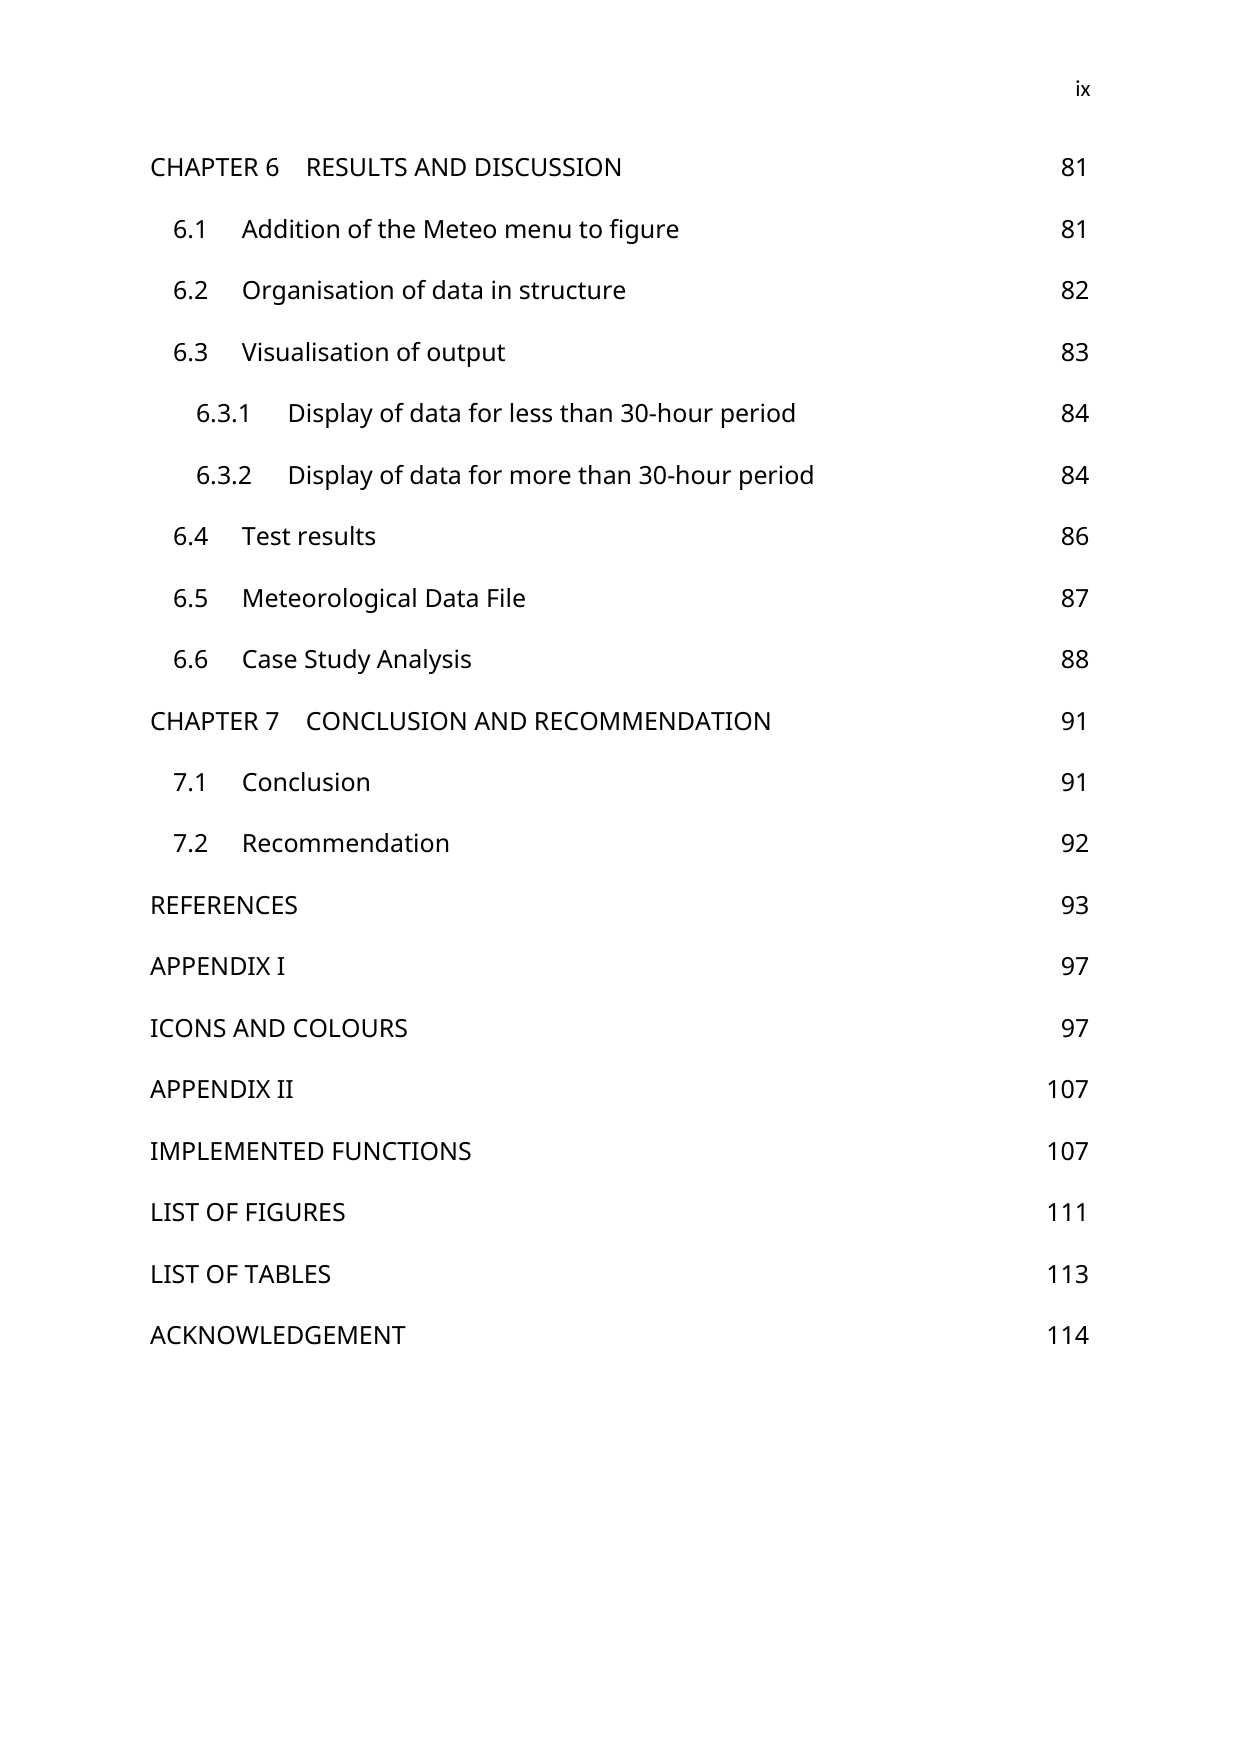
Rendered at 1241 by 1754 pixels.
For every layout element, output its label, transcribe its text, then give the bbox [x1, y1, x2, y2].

text IMPLEMENTED FUNCTIONS 107 [150, 1133, 1090, 1167]
text LIST OF TABLES 113 [150, 1256, 1090, 1290]
text 7.1 Conclusion 91 [173, 764, 1090, 799]
text 6.2 Organisation of data in structure 82 [173, 273, 1090, 307]
text APPENDIX II 107 [150, 1072, 1090, 1106]
text 6.1 Addition of the Meteo menu to figure 81 [173, 211, 1090, 246]
text 7.2 Recommendation 92 [173, 826, 1090, 860]
text 6.3 Visualisation of output 83 [173, 334, 1090, 368]
text ICONS AND COLOURS 97 [150, 1010, 1090, 1044]
text CHAPTER 7 CONCLUSION AND RECOMMENDATION 91 [150, 703, 1090, 737]
text LIST OF FIGURES 111 [150, 1195, 1090, 1229]
text 6.6 Case Study Analysis 88 [173, 642, 1090, 676]
text 6.3.2 Display of data for more than 30-hour period 84 [196, 457, 1090, 491]
text APPENDIX I 97 [150, 949, 1090, 983]
text ACKNOWLEDGEMENT 114 [150, 1318, 1090, 1352]
text 6.5 Meteorological Data File 87 [173, 580, 1090, 614]
text 6.4 Test results 86 [173, 519, 1090, 553]
text 6.3.1 Display of data for less than 30-hour period 84 [196, 396, 1090, 430]
text REFERENCES 93 [150, 887, 1090, 922]
text CHAPTER 6 RESULTS AND DISCUSSION 81 [150, 150, 1090, 184]
